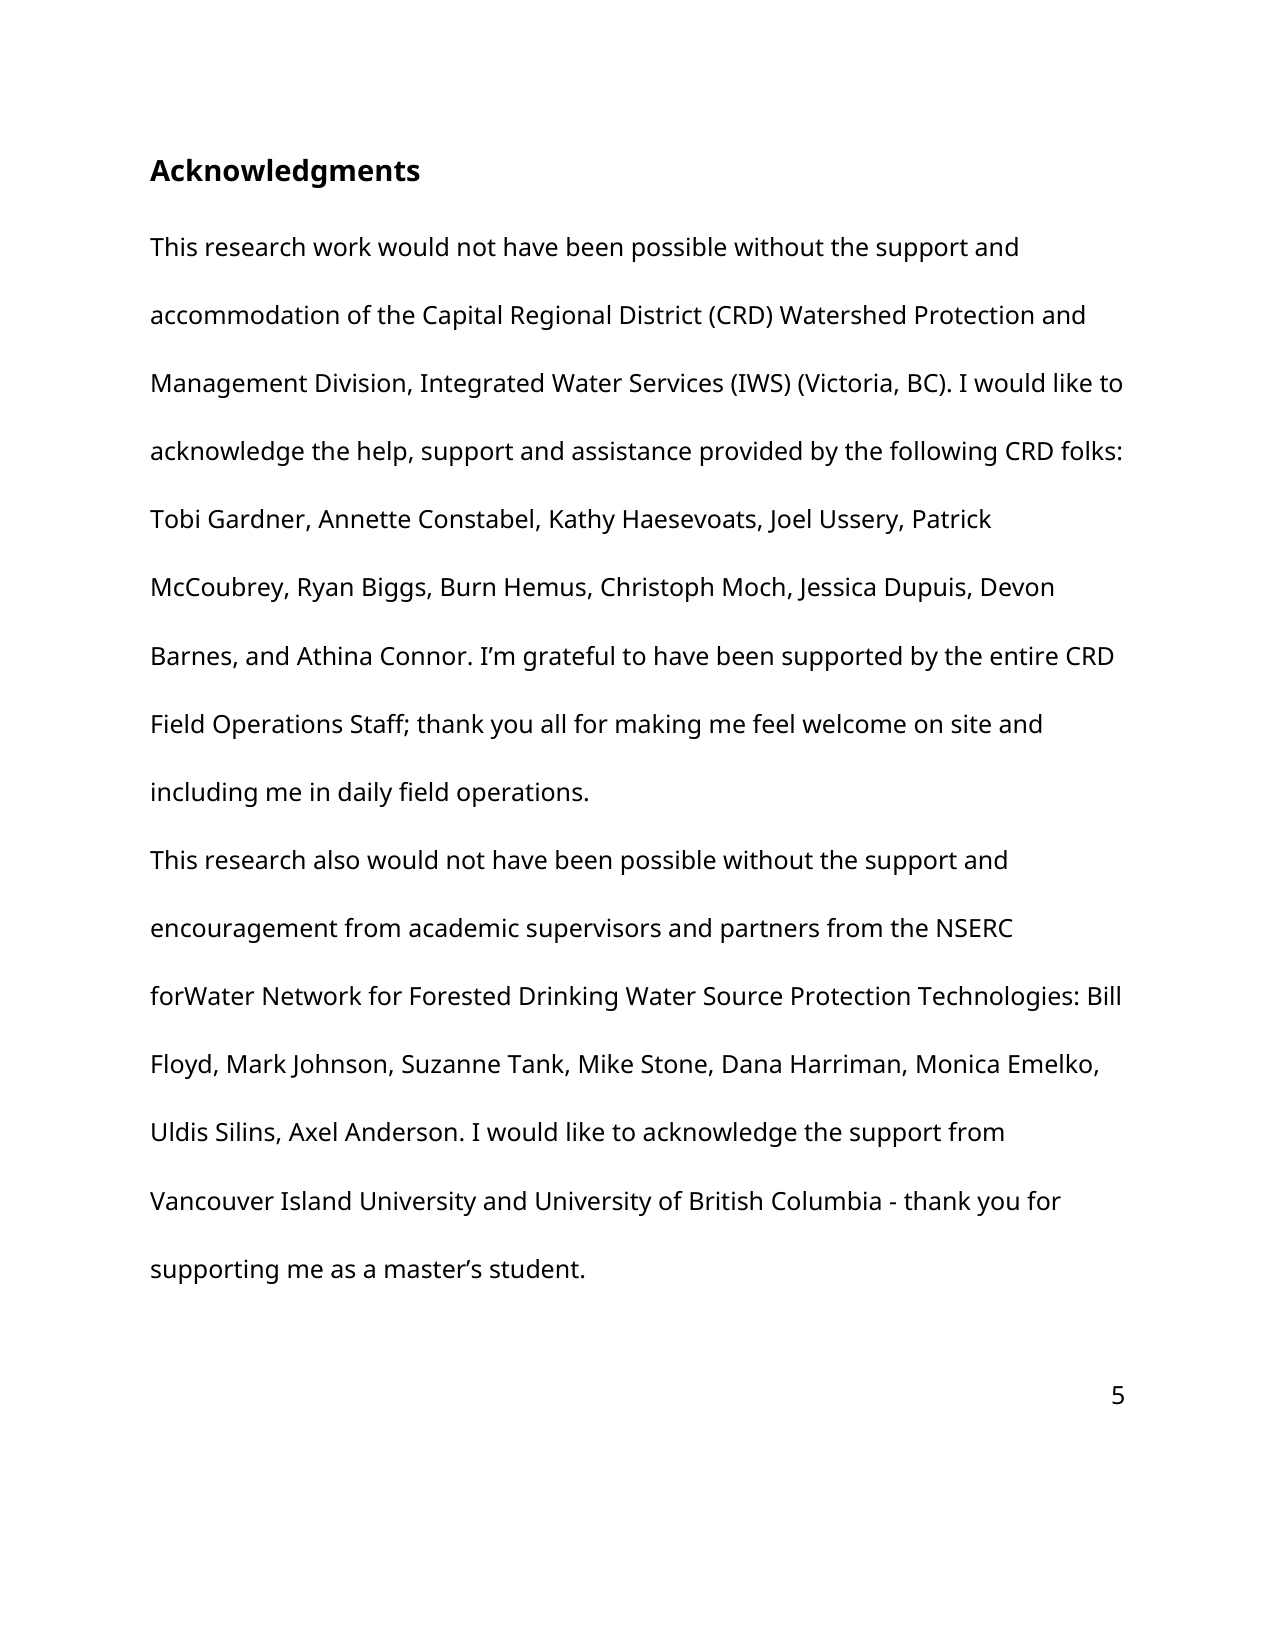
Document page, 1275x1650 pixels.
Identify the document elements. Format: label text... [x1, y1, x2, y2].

text This research work would not have been possible without the support and accommodation of the Capital Regional District (CRD) Watershed Protection and Management Division, Integrated Water Services (IWS) (Victoria, BC). I would like to acknowledge the help, support and assistance provided by the following CRD folks: Tobi Gardner, Annette Constabel, Kathy Haesevoats, Joel Ussery, Patrick McCoubrey, Ryan Biggs, Burn Hemus, Christoph Moch, Jessica Dupuis, Devon Barnes, and Athina Connor. I’m grateful to have been supported by the entire CRD Field Operations Staff; thank you all for making me feel welcome on site and including me in daily field operations. [150, 229, 1125, 808]
subtitle Acknowledgments [150, 150, 1125, 190]
text This research also would not have been possible without the support and encouragement from academic supervisors and partners from the NSERC forWater Network for Forested Drinking Water Source Protection Technologies: Bill Floyd, Mark Johnson, Suzanne Tank, Mike Stone, Dana Harriman, Monica Emelko, Uldis Silins, Axel Anderson. I would like to acknowledge the support from Vancouver Island University and University of British Columbia - thank you for supporting me as a master’s student. [150, 842, 1125, 1285]
